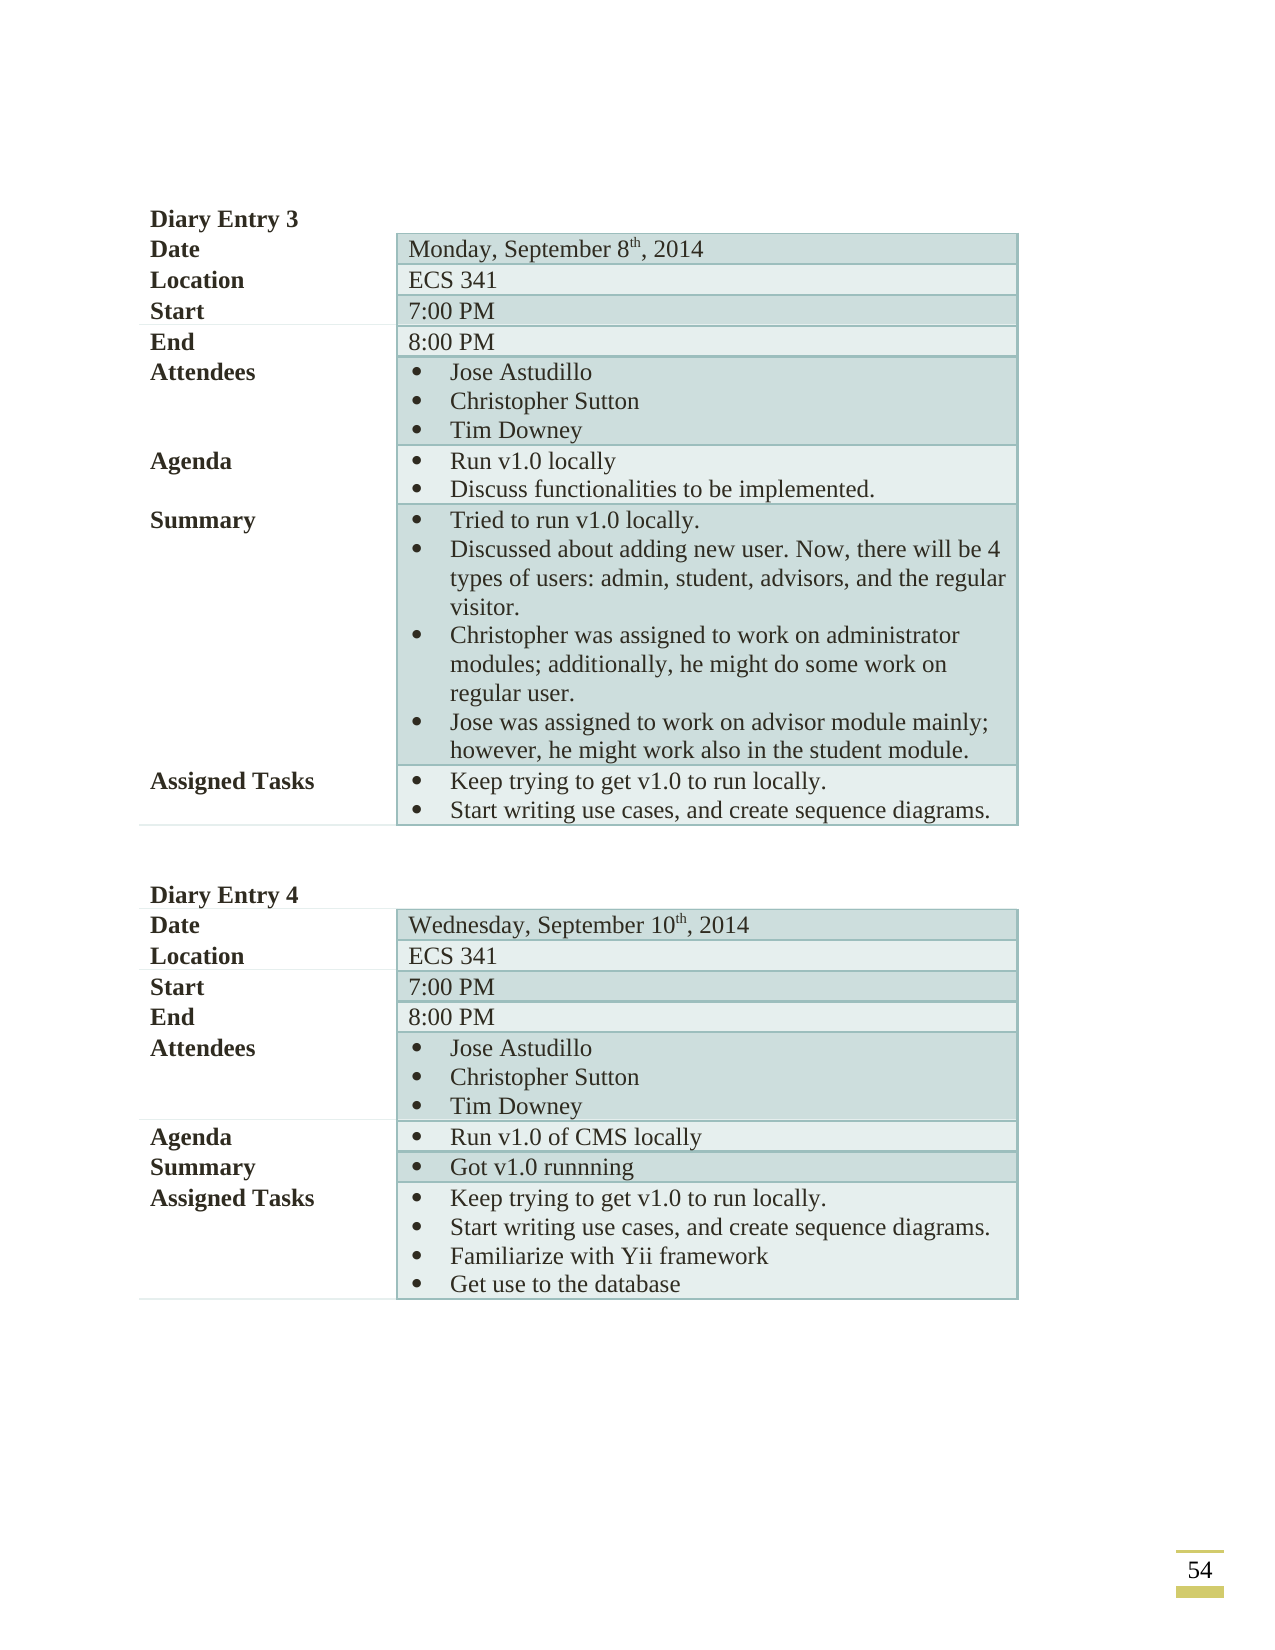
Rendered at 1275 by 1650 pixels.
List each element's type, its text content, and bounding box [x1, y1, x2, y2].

table_cell Start [139, 294, 396, 324]
table_cell End [139, 325, 396, 355]
table_cell Date [139, 233, 396, 263]
table_header Diary Entry 4 [139, 880, 1017, 908]
table_cell Keep trying to get v1.0 to run locally. Start writing use cases, and create sequence diagrams. [398, 766, 1016, 824]
table_cell 7:00 PM [398, 972, 1016, 1000]
table_cell Date [139, 909, 396, 939]
table_cell Start [139, 970, 396, 1000]
table_cell Run v1.0 locally Discuss functionalities to be implemented. [398, 446, 1016, 503]
table_cell Jose Astudillo Christopher Sutton Tim Downey [398, 358, 1016, 444]
table_cell ECS 341 [398, 941, 1016, 969]
table_header Diary Entry 3 [139, 204, 1017, 233]
table_cell Attendees [139, 1031, 396, 1119]
table_cell ECS 341 [398, 265, 1016, 294]
table_cell Attendees [139, 355, 396, 444]
table_cell 8:00 PM [398, 327, 1016, 355]
table_cell 8:00 PM [398, 1003, 1016, 1031]
table_cell Location [139, 939, 396, 969]
table_cell Keep trying to get v1.0 to run locally. Start writing use cases, and create sequence diagrams. Familiarize with Yii framework Get use to the database [398, 1183, 1016, 1298]
table_cell Summary [139, 503, 396, 764]
table_cell Monday, September 8th, 2014 [398, 234, 1016, 263]
table_cell Agenda [139, 444, 396, 503]
table_cell End [139, 1000, 396, 1031]
table_cell Assigned Tasks [139, 764, 396, 824]
table_cell Tried to run v1.0 locally. Discussed about adding new user. Now, there will be 4 types of users: admin, student, advisors, and the regular visitor. Christopher was assigned to work on administrator modules; additionally, he might do some work on regular user. Jose was assigned to work on advisor module mainly; however, he might work also in the student module. [398, 505, 1016, 764]
table_cell Agenda [139, 1120, 396, 1150]
table_cell Got v1.0 runnning [398, 1153, 1016, 1181]
table_cell Run v1.0 of CMS locally [398, 1122, 1016, 1150]
table_cell Assigned Tasks [139, 1181, 396, 1298]
table_cell Location [139, 263, 396, 294]
table_cell 7:00 PM [398, 296, 1016, 324]
table_cell Jose Astudillo Christopher Sutton Tim Downey [398, 1033, 1016, 1119]
table_cell Summary [139, 1150, 396, 1181]
table_cell Wednesday, September 10th, 2014 [398, 910, 1016, 939]
